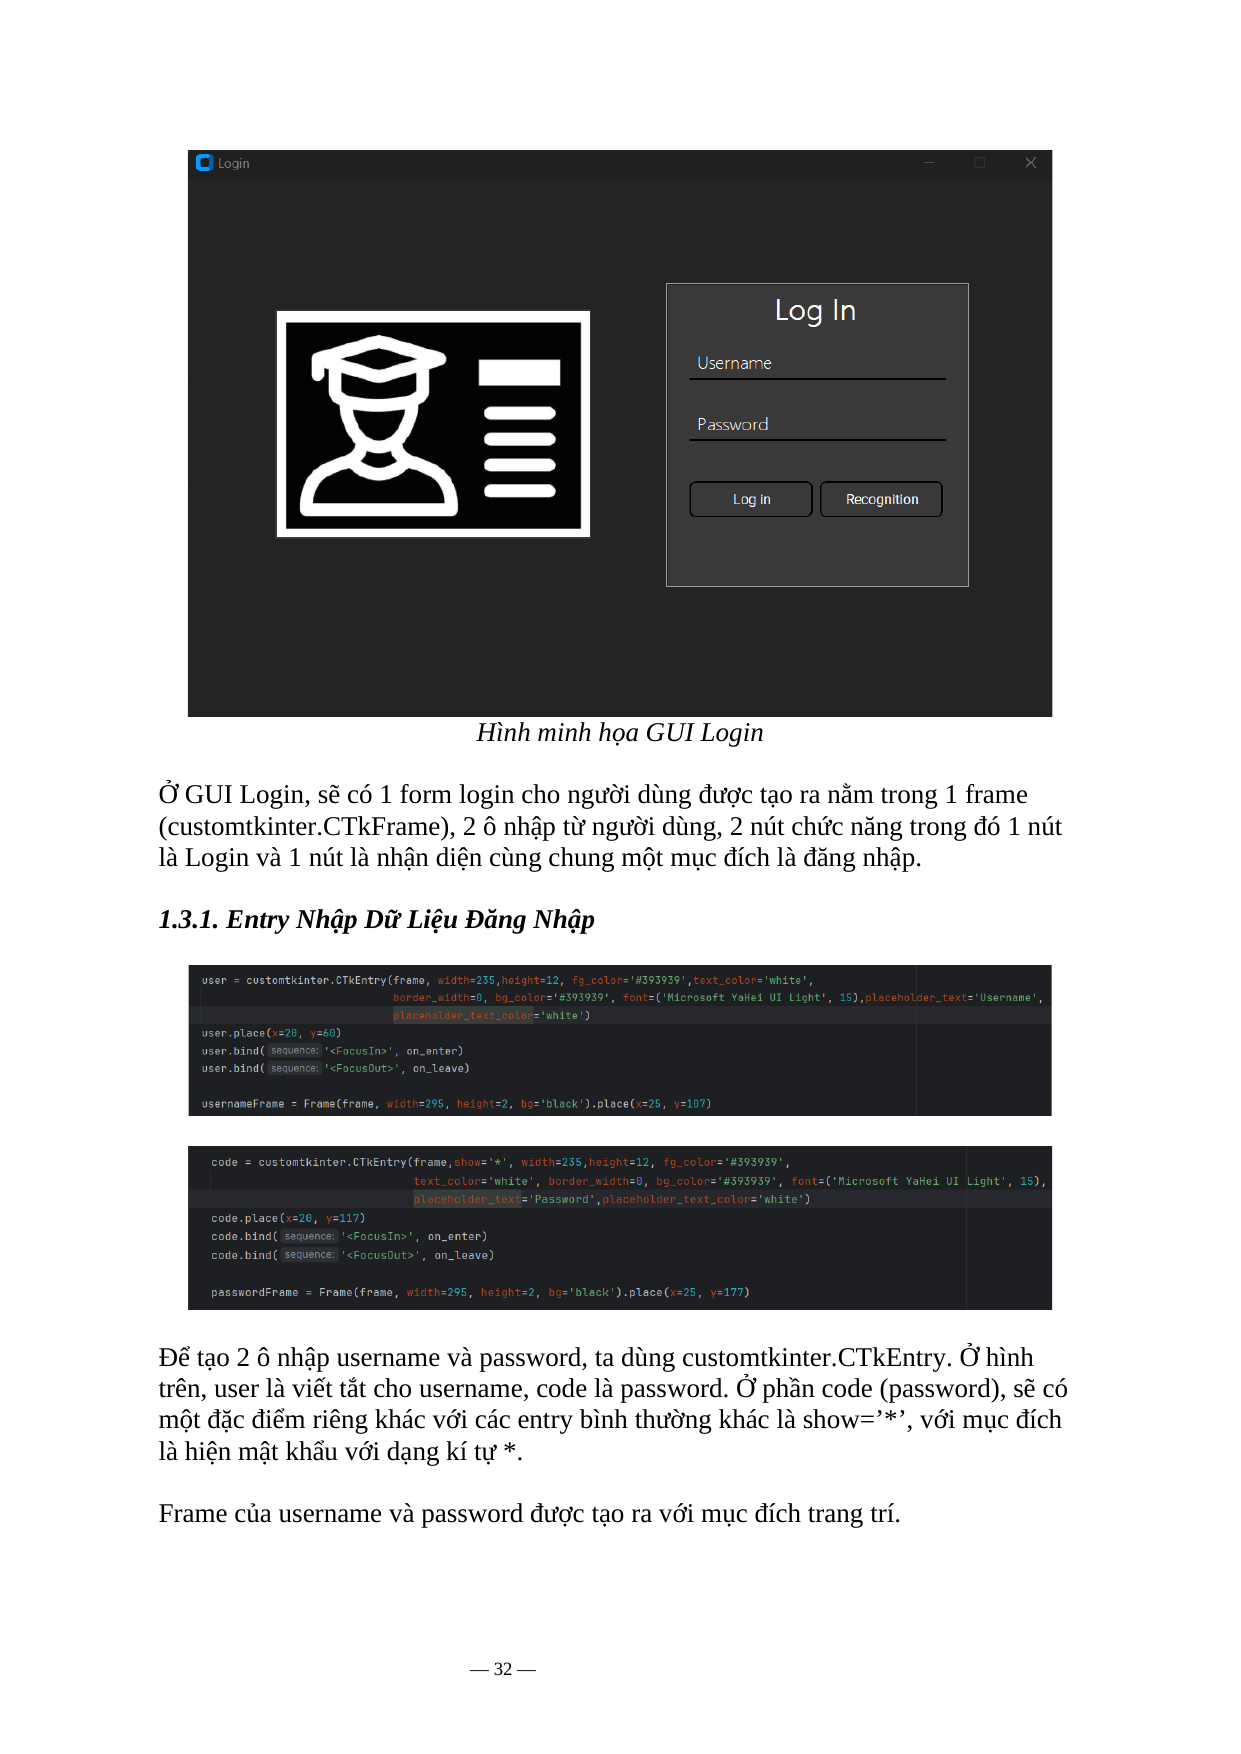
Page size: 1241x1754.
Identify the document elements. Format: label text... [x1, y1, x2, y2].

picture [188, 965, 1052, 1116]
text Ở GUI Login, sẽ có 1 form login cho người dùng được tạo ra nằm trong 1 frame (customtkinter.CTkFrame), 2 ô nhập từ người dùng, 2 nút chức năng trong đó 1 nút là Login và 1 nút là nhận diện cùng chung một mục đích là đăng nhập. [158, 778, 1082, 872]
text Hình minh họa GUI Login [158, 716, 1082, 747]
picture [188, 1146, 1053, 1310]
text Để tạo 2 ô nhập username và password, ta dùng customtkinter.CTkEntry. Ở hình trên, user là viết tắt cho username, code là password. Ở phần code (password), sẽ có một đặc điểm riêng khác với các entry bình thường khác là show=’*’, với mục đích là hiện mật khẩu với dạng kí tự *. [158, 1341, 1082, 1466]
picture [187, 150, 1053, 717]
text 1.3.1. Entry Nhập Dữ Liệu Đăng Nhập [158, 903, 1082, 934]
text Frame của username và password được tạo ra với mục đích trang trí. [158, 1497, 1082, 1528]
